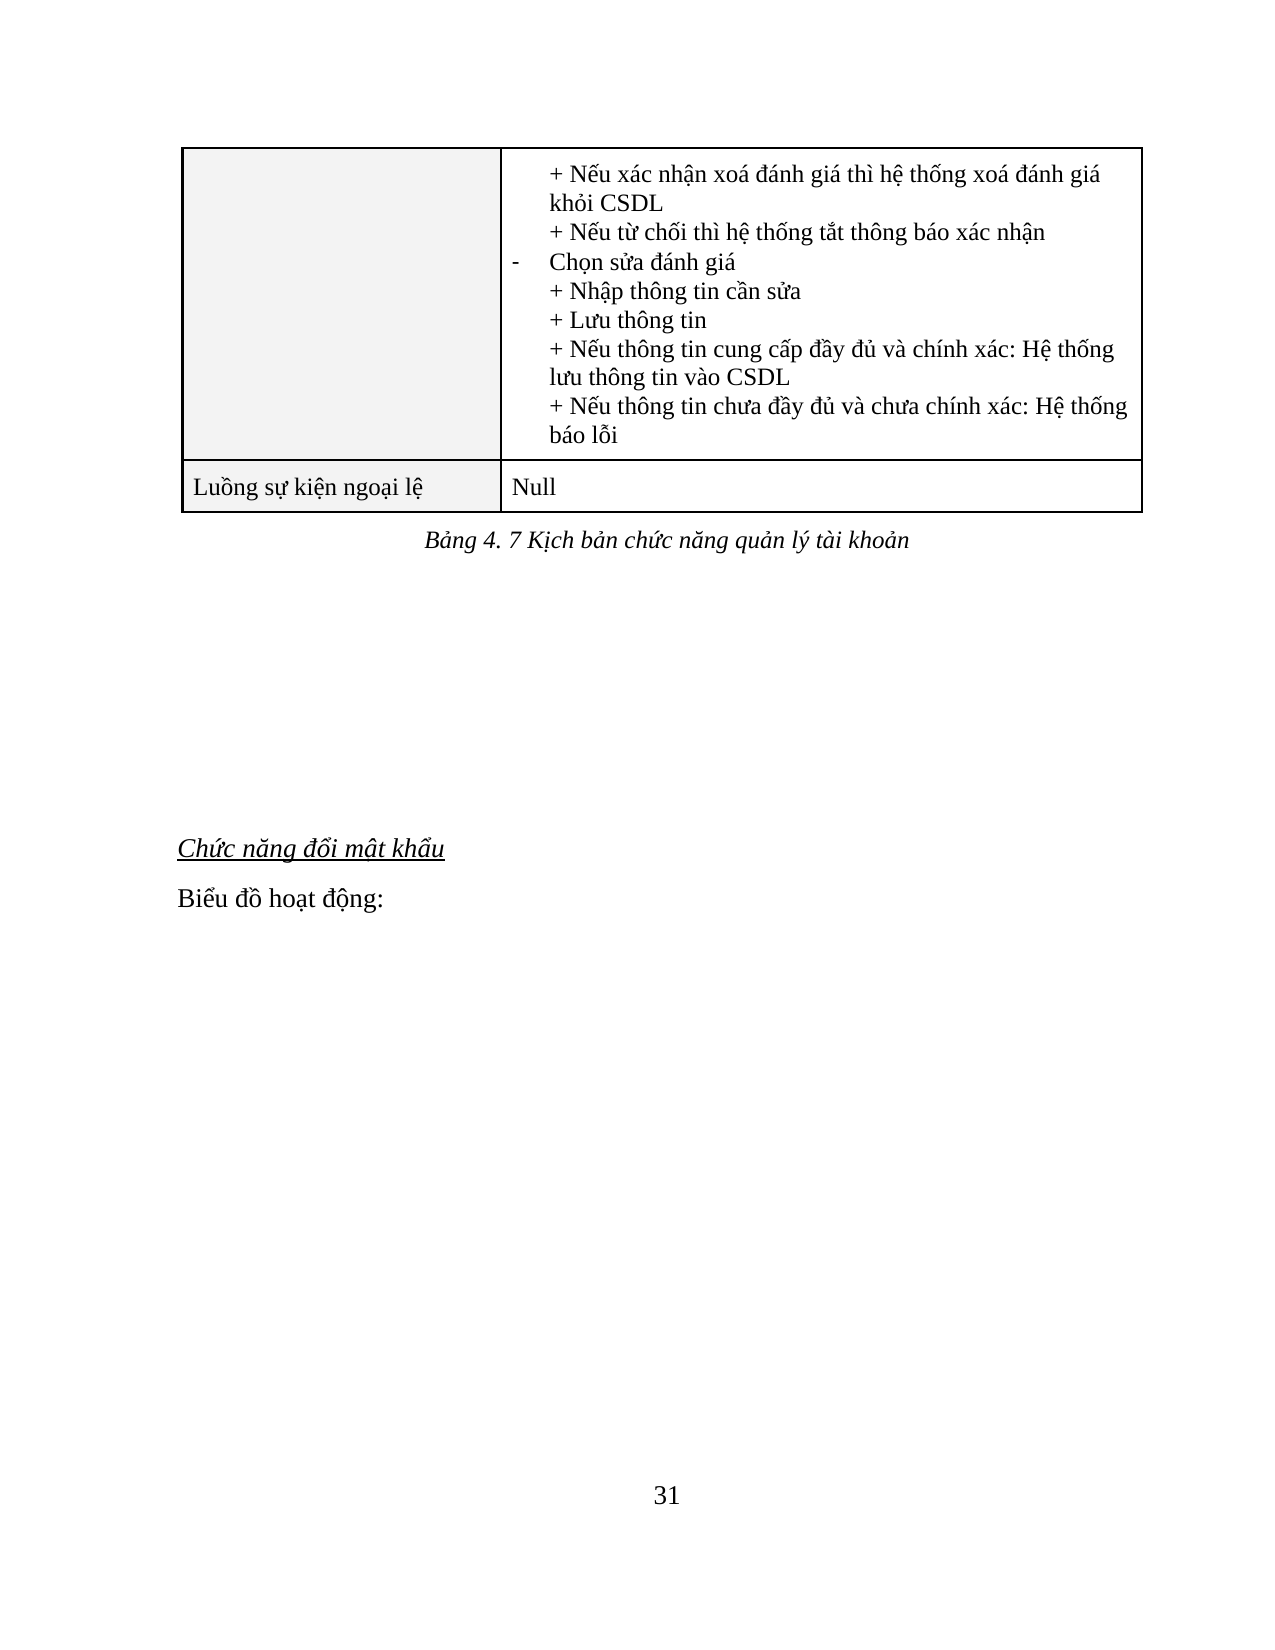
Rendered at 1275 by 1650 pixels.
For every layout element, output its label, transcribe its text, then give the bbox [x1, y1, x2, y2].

table_cell Null [502, 461, 1141, 511]
text Chức năng đổi mật khẩu [177, 832, 1156, 863]
table_cell Luồng sự kiện ngoại lệ [184, 461, 500, 511]
text Biểu đồ hoạt động: [177, 882, 1156, 913]
